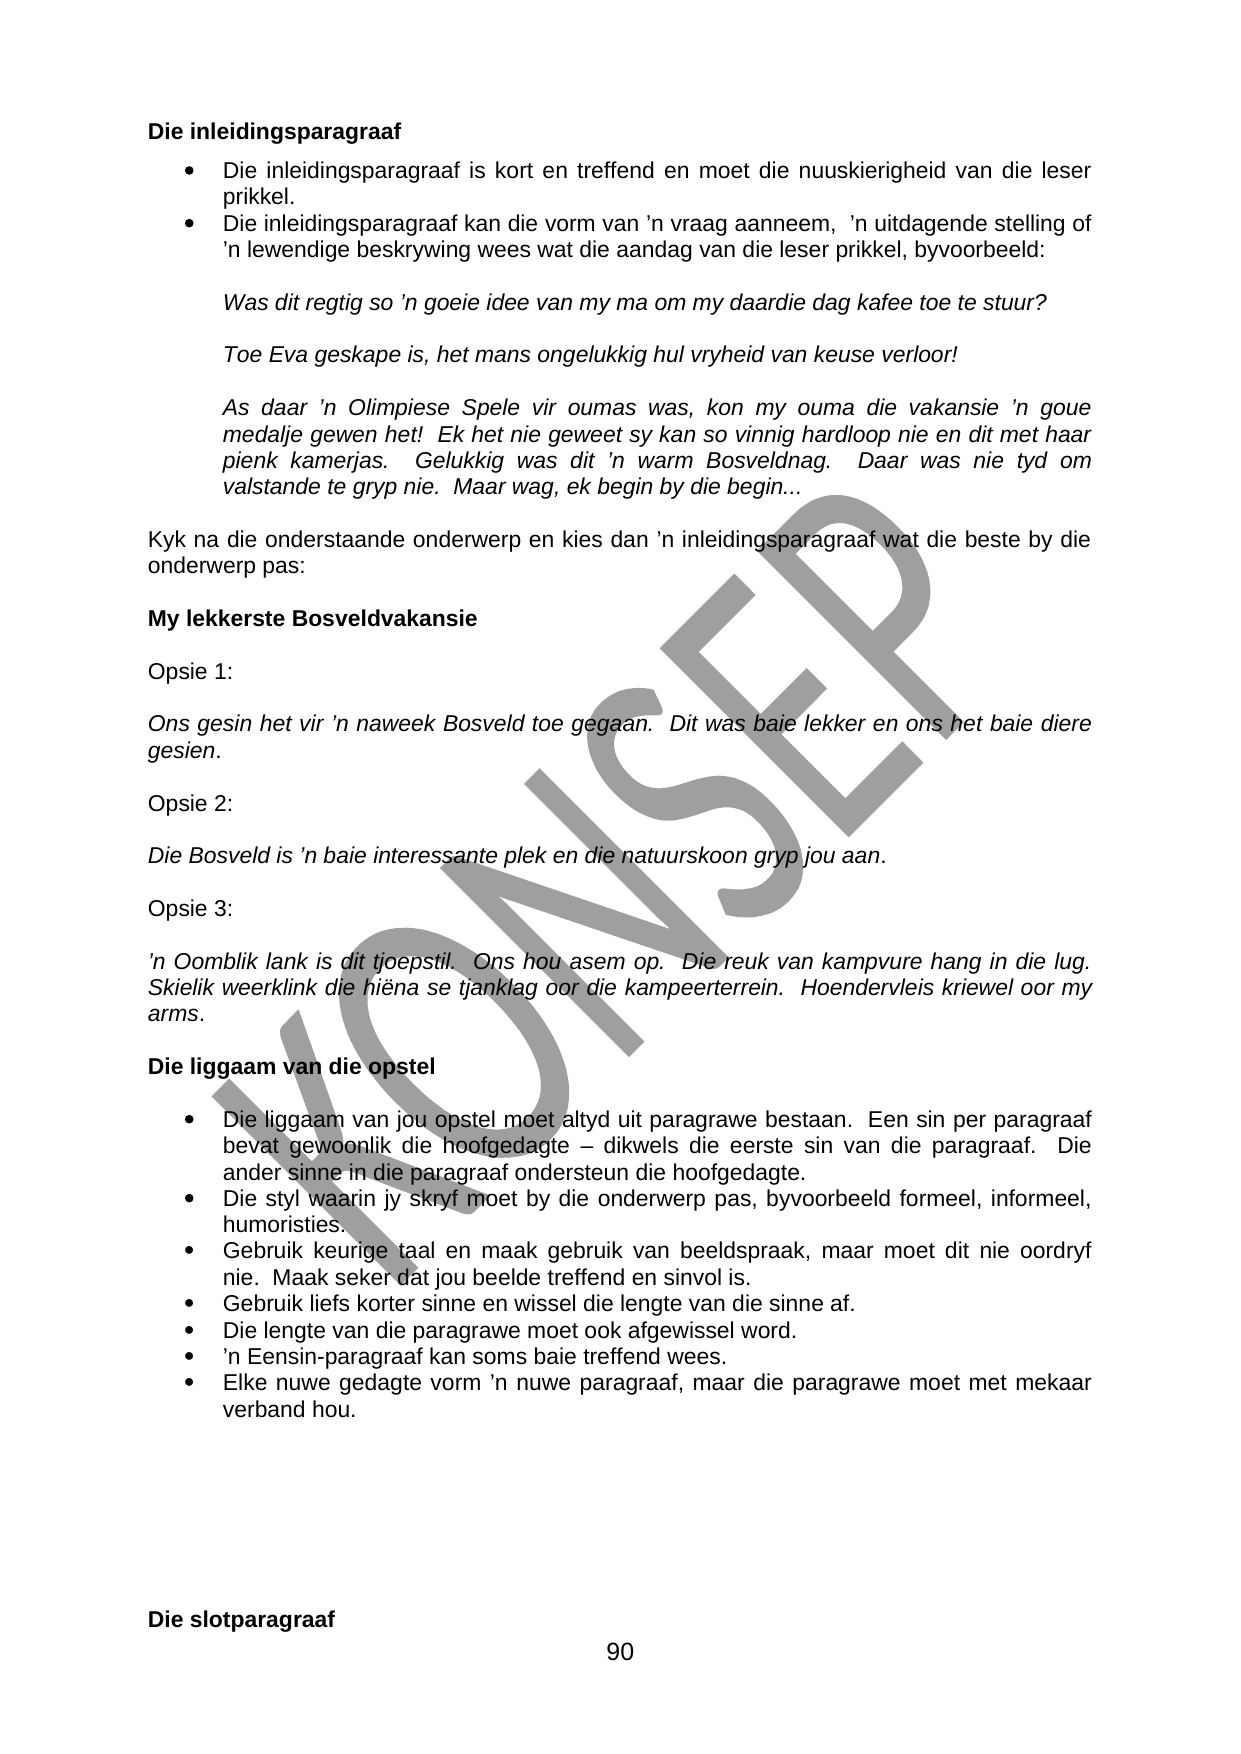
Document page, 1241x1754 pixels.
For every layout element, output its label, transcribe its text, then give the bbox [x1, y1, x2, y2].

text Kyk na die onderstaande onderwerp en kies dan ’n inleidingsparagraaf wat die beste by die onderwerp pas: [148, 526, 1092, 579]
text Die inleidingsparagraaf [148, 118, 1092, 144]
list Gebruik liefs korter sinne en wissel die lengte van die sinne af. [185, 1290, 1092, 1317]
list Die inleidingsparagraaf is kort en treffend en moet die nuuskierigheid van die leser prikkel. [185, 157, 1092, 210]
list Elke nuwe gedagte vorm ’n nuwe paragraaf, maar die paragrawe moet met mekaar verband hou. [185, 1369, 1092, 1422]
text Ons gesin het vir ’n naweek Bosveld toe gegaan. Dit was baie lekker en ons het baie diere gesien. [148, 710, 1092, 763]
text ’n Oomblik lank is dit tjoepstil. Ons hou asem op. Die reuk van kampvure hang in die lug. Skielik weerklink die hiëna se tjanklag oor die kampeerterrein. Hoendervleis kriewel oor my arms. [148, 948, 1092, 1027]
text My lekkerste Bosveldvakansie [148, 605, 1092, 631]
list Die liggaam van jou opstel moet altyd uit paragrawe bestaan. Een sin per paragraaf bevat gewoonlik die hoofgedagte – dikwels die eerste sin van die paragraaf. Die ander sinne in die paragraaf ondersteun die hoofgedagte. [185, 1106, 1092, 1185]
list ’n Eensin-paragraaf kan soms baie treffend wees. [185, 1343, 1092, 1369]
text Opsie 2: [148, 789, 1092, 816]
list Die inleidingsparagraaf kan die vorm van ’n vraag aanneem, ’n uitdagende stelling of ’n lewendige beskrywing wees wat die aandag van die leser prikkel, byvoorbeeld: [185, 210, 1092, 262]
text Opsie 1: [148, 658, 1092, 684]
text Toe Eva geskape is, het mans ongelukkig hul vryheid van keuse verloor! [223, 341, 1092, 368]
text Opsie 3: [148, 895, 1092, 921]
list Die styl waarin jy skryf moet by die onderwerp pas, byvoorbeeld formeel, informeel, humoristies. [185, 1185, 1092, 1237]
text Die slotparagraaf [148, 1606, 1092, 1633]
list Die lengte van die paragrawe moet ook afgewissel word. [185, 1317, 1092, 1343]
text Die liggaam van die opstel [148, 1053, 1092, 1079]
list Gebruik keurige taal en maak gebruik van beeldspraak, maar moet dit nie oordryf nie. Maak seker dat jou beelde treffend en sinvol is. [185, 1237, 1092, 1290]
text Die Bosveld is ’n baie interessante plek en die natuurskoon gryp jou aan. [148, 842, 1092, 868]
text As daar ’n Olimpiese Spele vir oumas was, kon my ouma die vakansie ’n goue medalje gewen het! Ek het nie geweet sy kan so vinnig hardloop nie en dit met haar pienk kamerjas. Gelukkig was dit ’n warm Bosveldnag. Daar was nie tyd om valstande te gryp nie. Maar wag, ek begin by die begin... [223, 394, 1092, 499]
text Was dit regtig so ’n goeie idee van my ma om my daardie dag kafee toe te stuur? [223, 289, 1092, 315]
